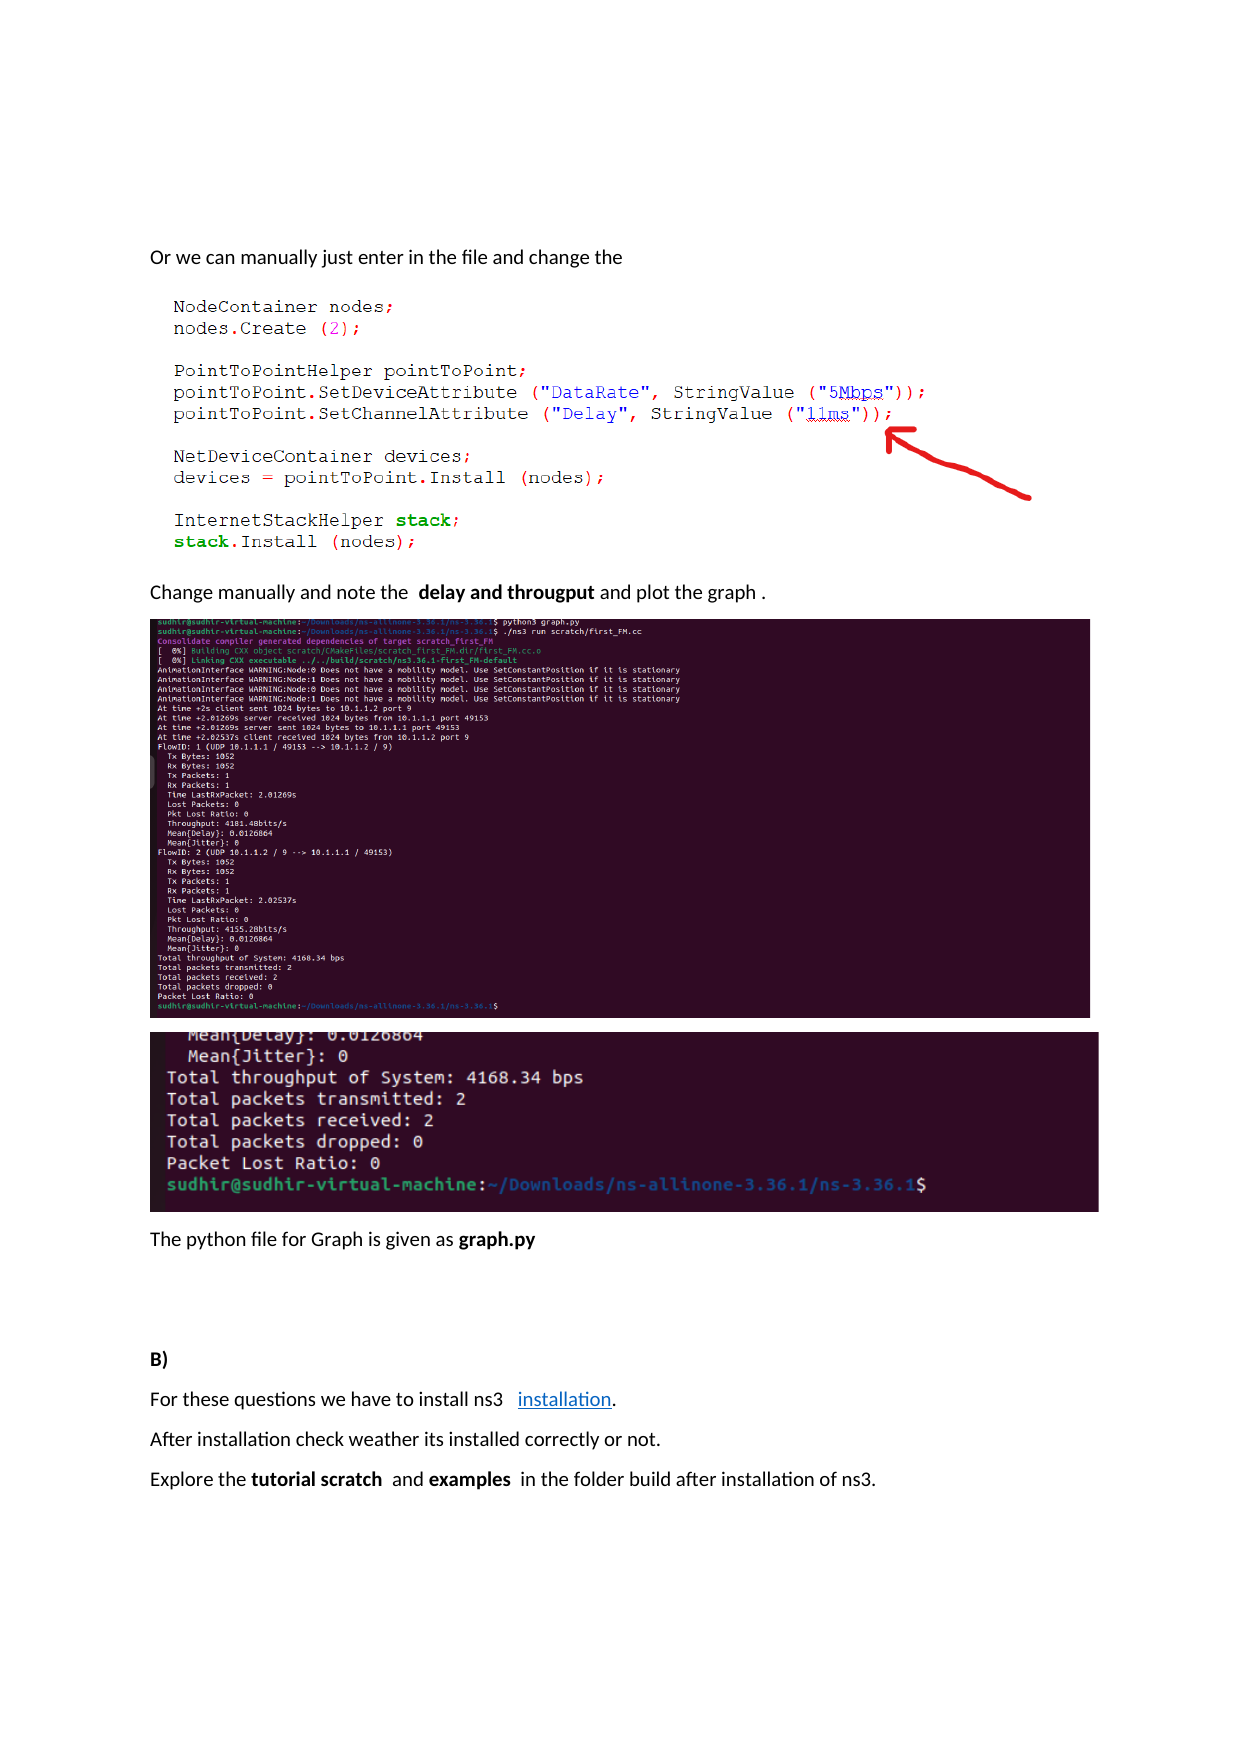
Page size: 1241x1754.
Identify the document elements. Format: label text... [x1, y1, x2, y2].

text For these questions we have to install ns3 installation. [150, 1386, 1090, 1412]
picture [150, 1032, 1099, 1212]
text Explore the tutorial scratch and examples in the folder build after installation of ns3. [150, 1466, 1090, 1492]
text After installation check weather its installed correctly or not. [150, 1426, 1090, 1452]
picture [150, 284, 1091, 565]
text Change manually and note the delay and througput and plot the graph . [150, 579, 1090, 605]
text The python file for Graph is given as graph.py [150, 1226, 1090, 1251]
picture [150, 619, 1091, 1018]
text Or we can manually just enter in the file and change the [150, 244, 1090, 270]
text B) [150, 1346, 1090, 1372]
